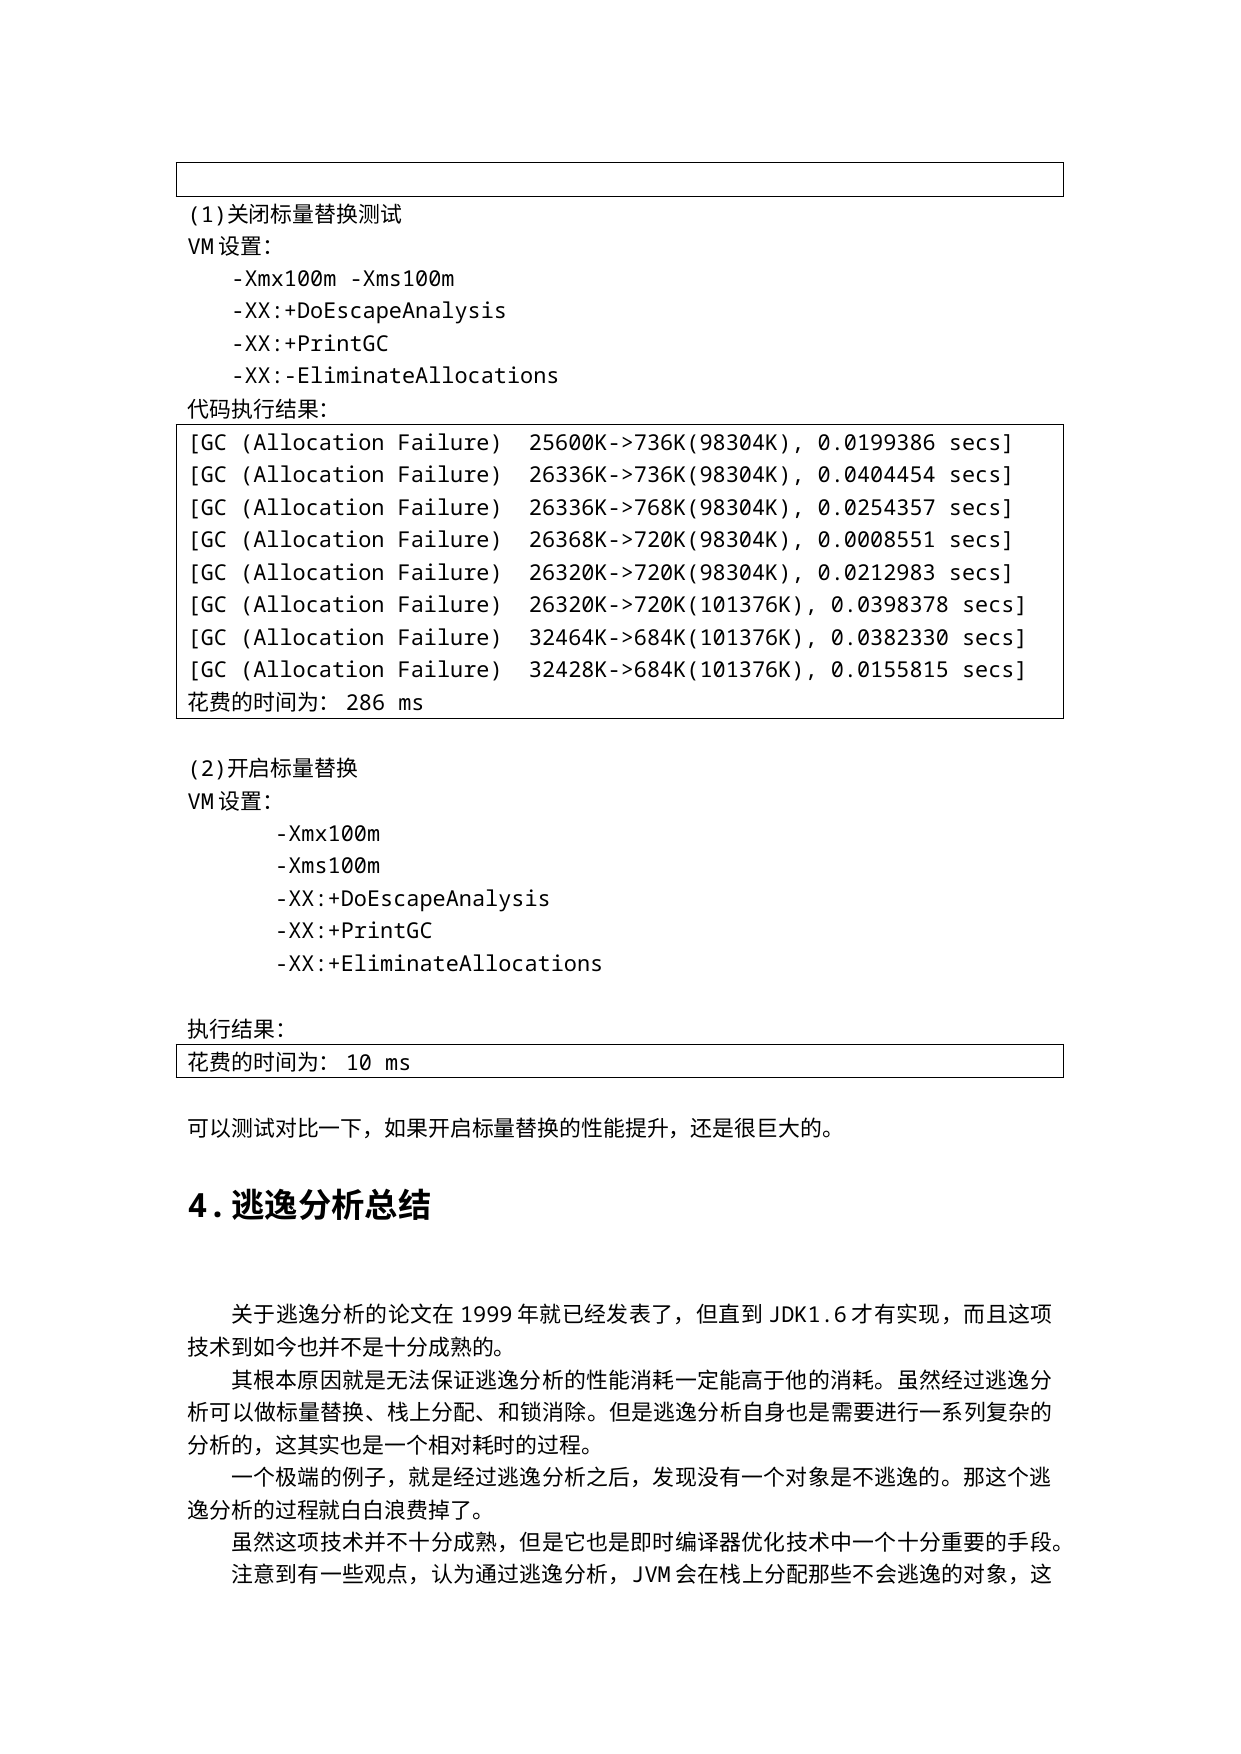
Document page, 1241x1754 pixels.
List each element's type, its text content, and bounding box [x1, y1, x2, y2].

text -Xmx100m [231, 816, 1053, 849]
list 关于逃逸分析的论文在1999年就已经发表了，但直到JDK1.6才有实现，而且这项技术到如今也并不是十分成熟的。 [187, 1297, 1053, 1362]
text VM设置： [187, 784, 1053, 816]
text -XX:+DoEscapeAnalysis [231, 881, 1053, 914]
text -XX:+PrintGC [231, 914, 1053, 946]
subtitle 逃逸分析总结 [187, 1170, 1053, 1235]
table_header [GC (Allocation Failure) 25600K->736K(98304K), 0.0199386 secs] [GC (Allocation Failure) 26336K->736K(98304K), 0.0404454 secs] [GC (Allocation Failure) 26336K->768K(98304K), 0.0254357 secs] [GC (Allocation Failure) 26368K->720K(98304K), 0.0008551 secs] [GC (Allocation Failure) 26320K->720K(98304K), 0.0212983 secs] [GC (Allocation Failure) 26320K->720K(101376K), 0.0398378 secs] [GC (Allocation Failure) 32464K->684K(101376K), 0.0382330 secs] [GC (Allocation Failure) 32428K->684K(101376K), 0.0155815 secs] 花费的时间为： 286 ms [177, 425, 1063, 718]
text -XX:+PrintGC [187, 327, 1053, 359]
text -XX:-EliminateAllocations [187, 359, 1053, 392]
text -Xmx100m -Xms100m [187, 262, 1053, 294]
text -XX:+EliminateAllocations [231, 946, 1053, 979]
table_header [177, 163, 1063, 196]
text 执行结果： [187, 1011, 1053, 1044]
text -XX:+DoEscapeAnalysis [187, 294, 1053, 327]
text 可以测试对比一下，如果开启标量替换的性能提升，还是很巨大的。 [187, 1111, 1053, 1143]
text -Xms100m [231, 849, 1053, 881]
list 一个极端的例子，就是经过逃逸分析之后，发现没有一个对象是不逃逸的。那这个逃逸分析的过程就白白浪费掉了。 [187, 1460, 1053, 1525]
text VM设置： [187, 229, 1053, 262]
text (2)开启标量替换 [187, 751, 1053, 784]
text 代码执行结果： [187, 392, 1053, 424]
list 其根本原因就是无法保证逃逸分析的性能消耗一定能高于他的消耗。虽然经过逃逸分析可以做标量替换、栈上分配、和锁消除。但是逃逸分析自身也是需要进行一系列复杂的分析的，这其实也是一个相对耗时的过程。 [187, 1362, 1053, 1460]
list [187, 1525, 1053, 1590]
text (1)关闭标量替换测试 [187, 197, 1053, 229]
table_header 花费的时间为： 10 ms [177, 1045, 1063, 1077]
